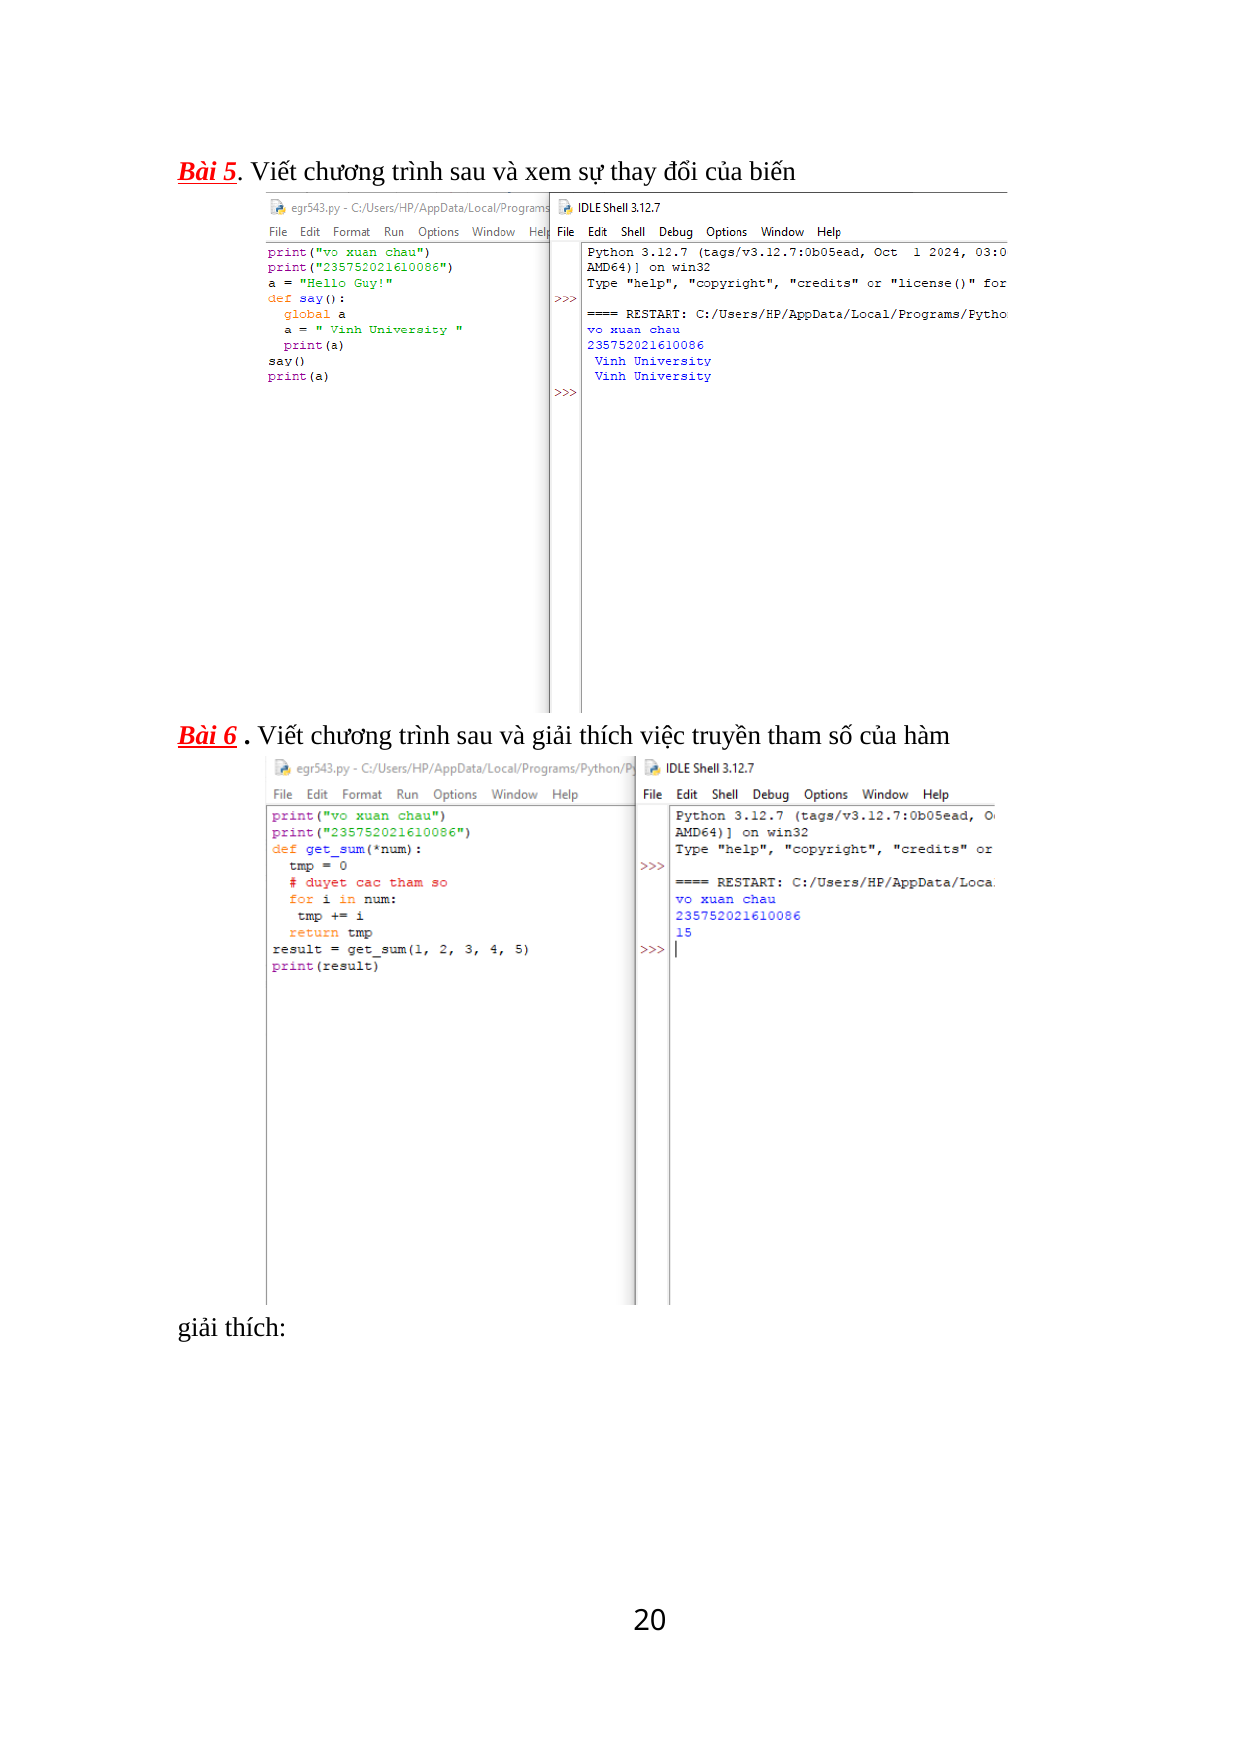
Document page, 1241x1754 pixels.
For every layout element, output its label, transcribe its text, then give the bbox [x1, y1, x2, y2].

picture [265, 756, 995, 1305]
text Bài 5. Viết chương trình sau và xem sự thay đổi của biến [177, 156, 1122, 187]
text giải thích: [177, 1311, 1122, 1342]
picture [265, 192, 1008, 713]
text Bài 6 . Viết chương trình sau và giải thích việc truyền tham số của hàm [177, 719, 1122, 750]
